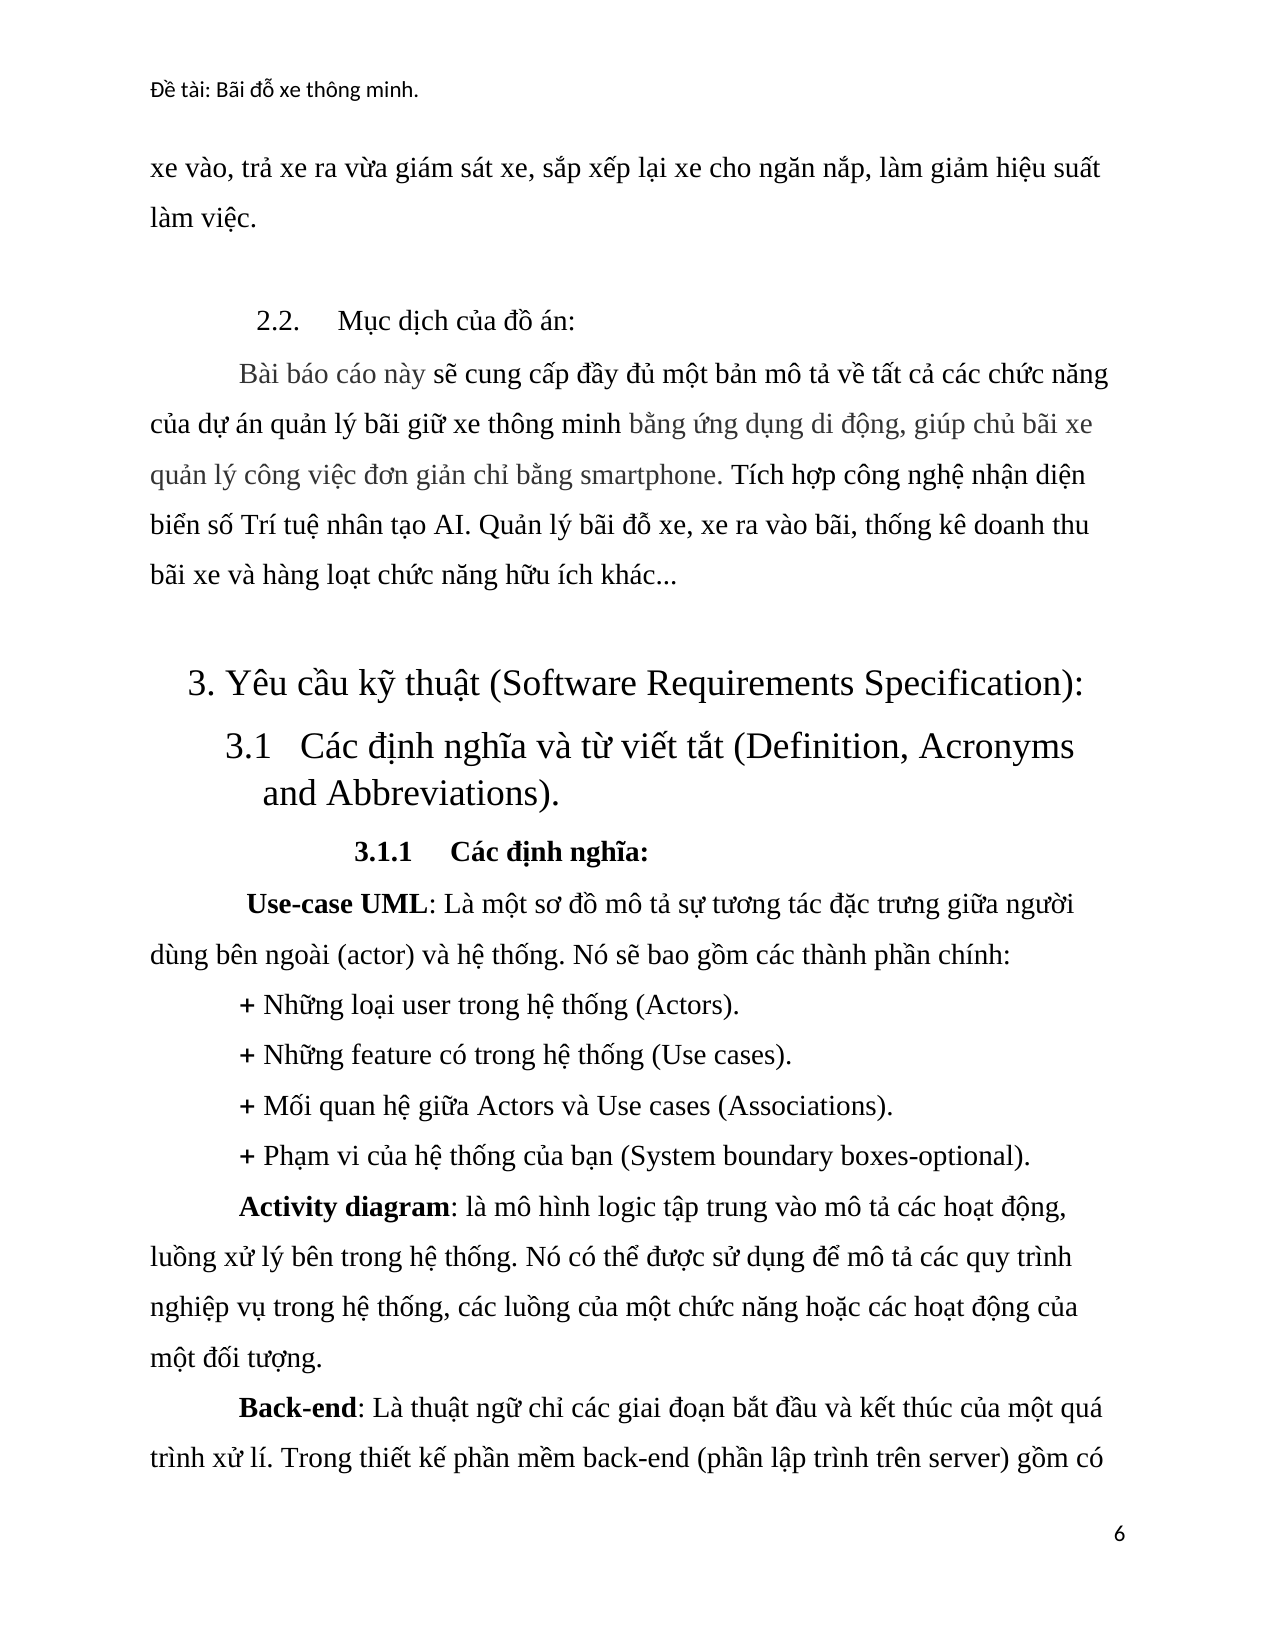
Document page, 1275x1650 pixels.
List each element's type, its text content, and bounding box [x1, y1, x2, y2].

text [150, 1390, 1125, 1474]
text Những loại user trong hệ thống (Actors). [150, 987, 1125, 1021]
text Bài báo cáo này sẽ cung cấp đầy đủ một bản mô tả về tất cả các chức năng của dự án quản lý bãi giữ xe thông minh bằng ứng dụng di động, giúp chủ bãi xe quản lý công việc đơn giản chỉ bằng smartphone. Tích hợp công nghệ nhận diện biển số Trí tuệ nhân tạo AI. Quản lý bãi đỗ xe, xe ra vào bãi, thống kê doanh thu bãi xe và hàng loạt chức năng hữu ích khác... [150, 356, 1125, 591]
text Những feature có trong hệ thống (Use cases). [150, 1037, 1125, 1071]
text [150, 150, 1125, 234]
text Mối quan hệ giữa Actors và Use cases (Associations). [150, 1088, 1125, 1122]
text Activity diagram: là mô hình logic tập trung vào mô tả các hoạt động, luồng xử lý bên trong hệ thống. Nó có thể được sử dụng để mô tả các quy trình nghiệp vụ trong hệ thống, các luồng của một chức năng hoặc các hoạt động của một đối tượng. [150, 1189, 1125, 1373]
text Phạm vi của hệ thống của bạn (System boundary boxes-optional). [150, 1138, 1125, 1172]
text Các định nghĩa: [412, 834, 1125, 867]
text Yêu cầu kỹ thuật (Software Requirements Specification): [187, 661, 1125, 704]
text Các định nghĩa và từ viết tắt (Definition, Acronyms and Abbreviations). [225, 724, 1125, 813]
text Mục dịch của đồ án: [300, 303, 1125, 337]
text Use-case UML: Là một sơ đồ mô tả sự tương tác đặc trưng giữa người dùng bên ngoài (actor) và hệ thống. Nó sẽ bao gồm các thành phần chính: [150, 886, 1125, 970]
